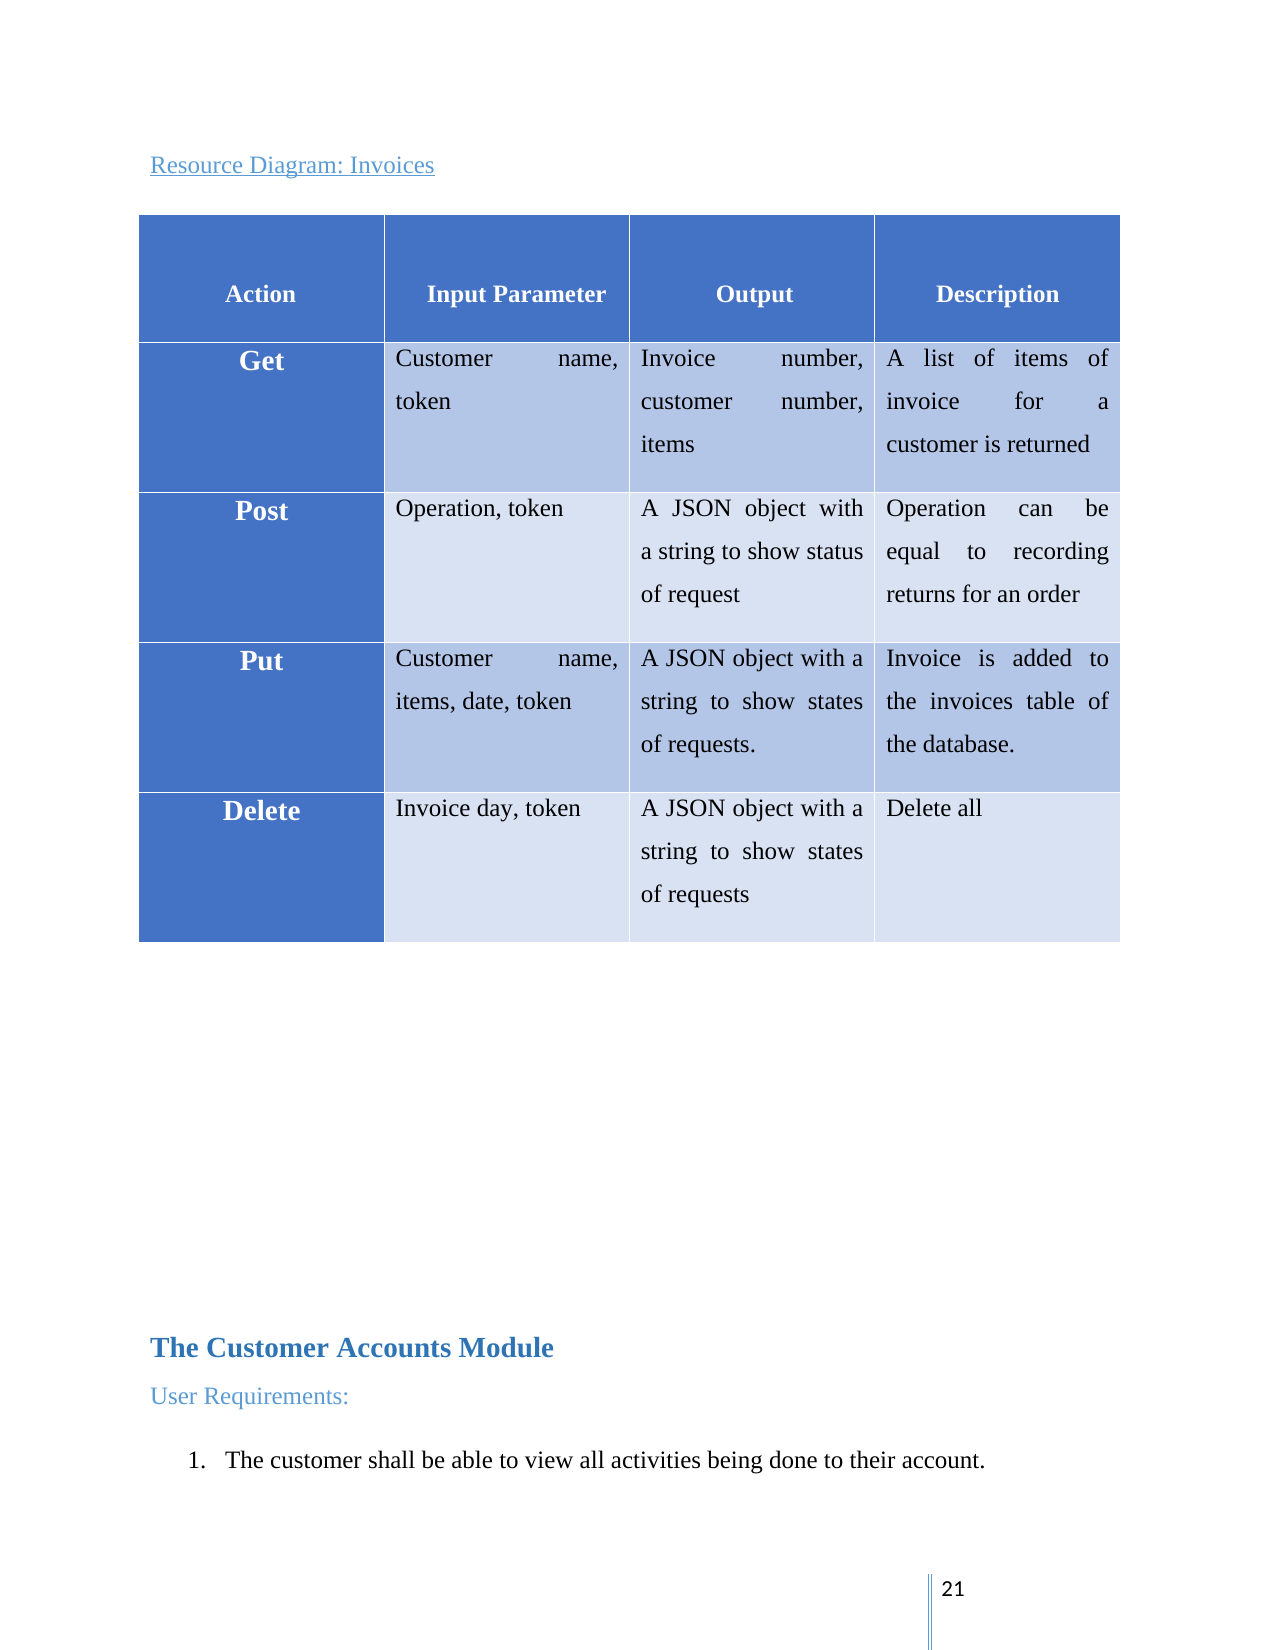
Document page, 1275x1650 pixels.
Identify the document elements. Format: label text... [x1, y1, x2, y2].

table_cell Invoice day, token [385, 793, 629, 942]
table_cell Operation, token [385, 493, 629, 642]
table_cell Delete all [875, 793, 1120, 942]
table_cell Operation can be equal to recording returns for an order [875, 493, 1120, 642]
table_cell Post [139, 493, 384, 642]
text Resource Diagram: Invoices [150, 150, 1125, 179]
table_cell A JSON object with a string to show states of requests. [630, 643, 874, 792]
table_cell Put [139, 643, 384, 792]
table_cell Customer name, token [385, 343, 629, 492]
table_cell Invoice number, customer number, items [630, 343, 874, 492]
table_header Description [875, 215, 1120, 342]
table_header Input Parameter [385, 215, 629, 342]
table_cell A list of items of invoice for a customer is returned [875, 343, 1120, 492]
list The customer shall be able to view all activities being done to their account. [187, 1445, 1125, 1474]
table_cell Get [139, 343, 384, 492]
table_cell Delete [139, 793, 384, 942]
table_header Action [139, 215, 384, 342]
table_header Output [630, 215, 874, 342]
table_cell A JSON object with a string to show status of request [630, 493, 874, 642]
table_cell A JSON object with a string to show states of requests [630, 793, 874, 942]
subtitle The Customer Accounts Module [150, 1331, 1125, 1364]
text User Requirements: [150, 1381, 1125, 1410]
table_cell Invoice is added to the invoices table of the database. [875, 643, 1120, 792]
table_cell Customer name, items, date, token [385, 643, 629, 792]
